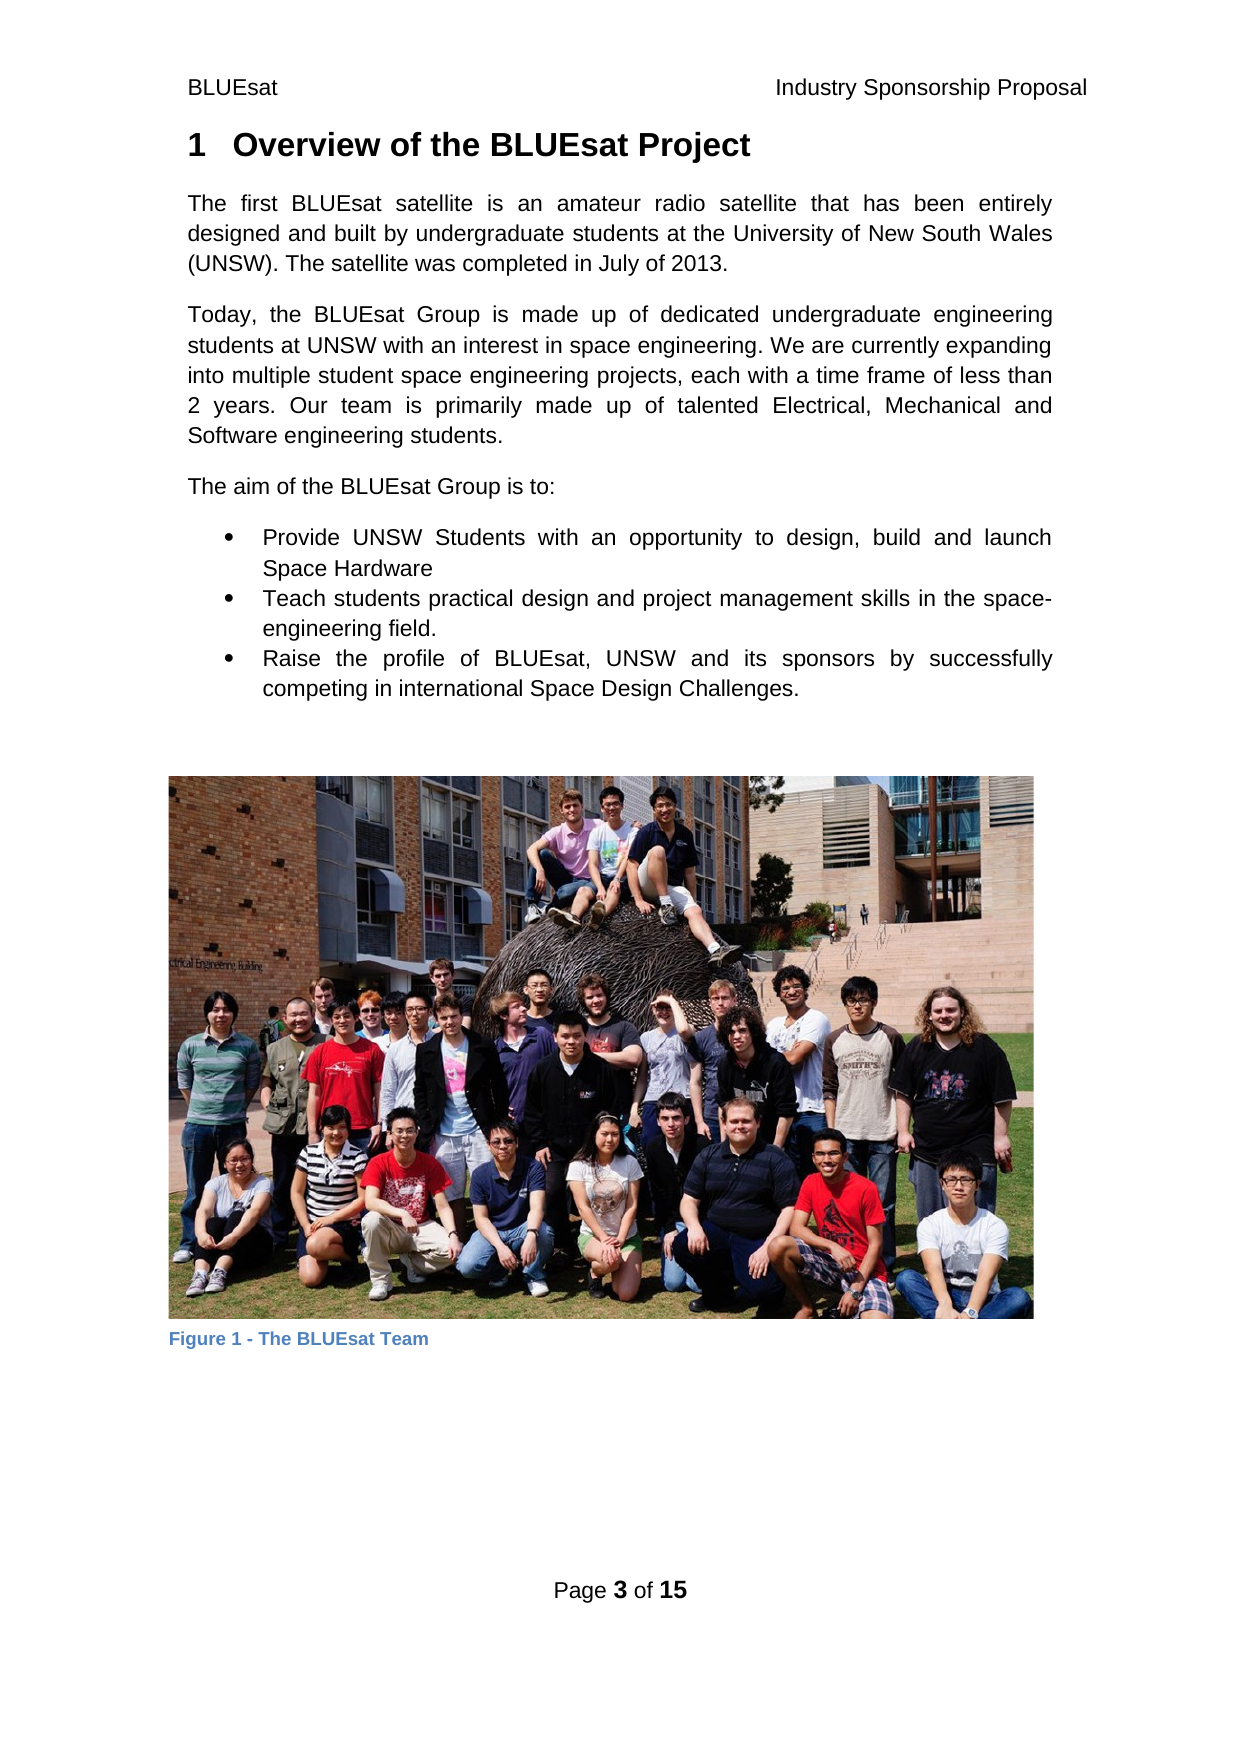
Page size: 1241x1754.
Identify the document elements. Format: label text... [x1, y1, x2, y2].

subtitle Overview of the BLUEsat Project [187, 125, 1053, 163]
text The first BLUEsat satellite is an amateur radio satellite that has been entirely designed and built by undergraduate students at the University of New South Wales (UNSW). The satellite was completed in July of 2013. [187, 190, 1053, 277]
list Provide UNSW Students with an opportunity to design, build and launch Space Hardware [225, 524, 1053, 581]
picture [168, 776, 1034, 1319]
text The aim of the BLUEsat Group is to: [187, 473, 1053, 499]
list Raise the profile of BLUEsat, UNSW and its sponsors by successfully competing in international Space Design Challenges. [225, 645, 1053, 702]
text Today, the BLUEsat Group is made up of dedicated undergraduate engineering students at UNSW with an interest in space engineering. We are currently expanding into multiple student space engineering projects, each with a time frame of less than 2 years. Our team is primarily made up of talented Electrical, Mechanical and Software engineering students. [187, 301, 1053, 448]
list Teach students practical design and project management skills in the space-engineering field. [225, 585, 1053, 641]
